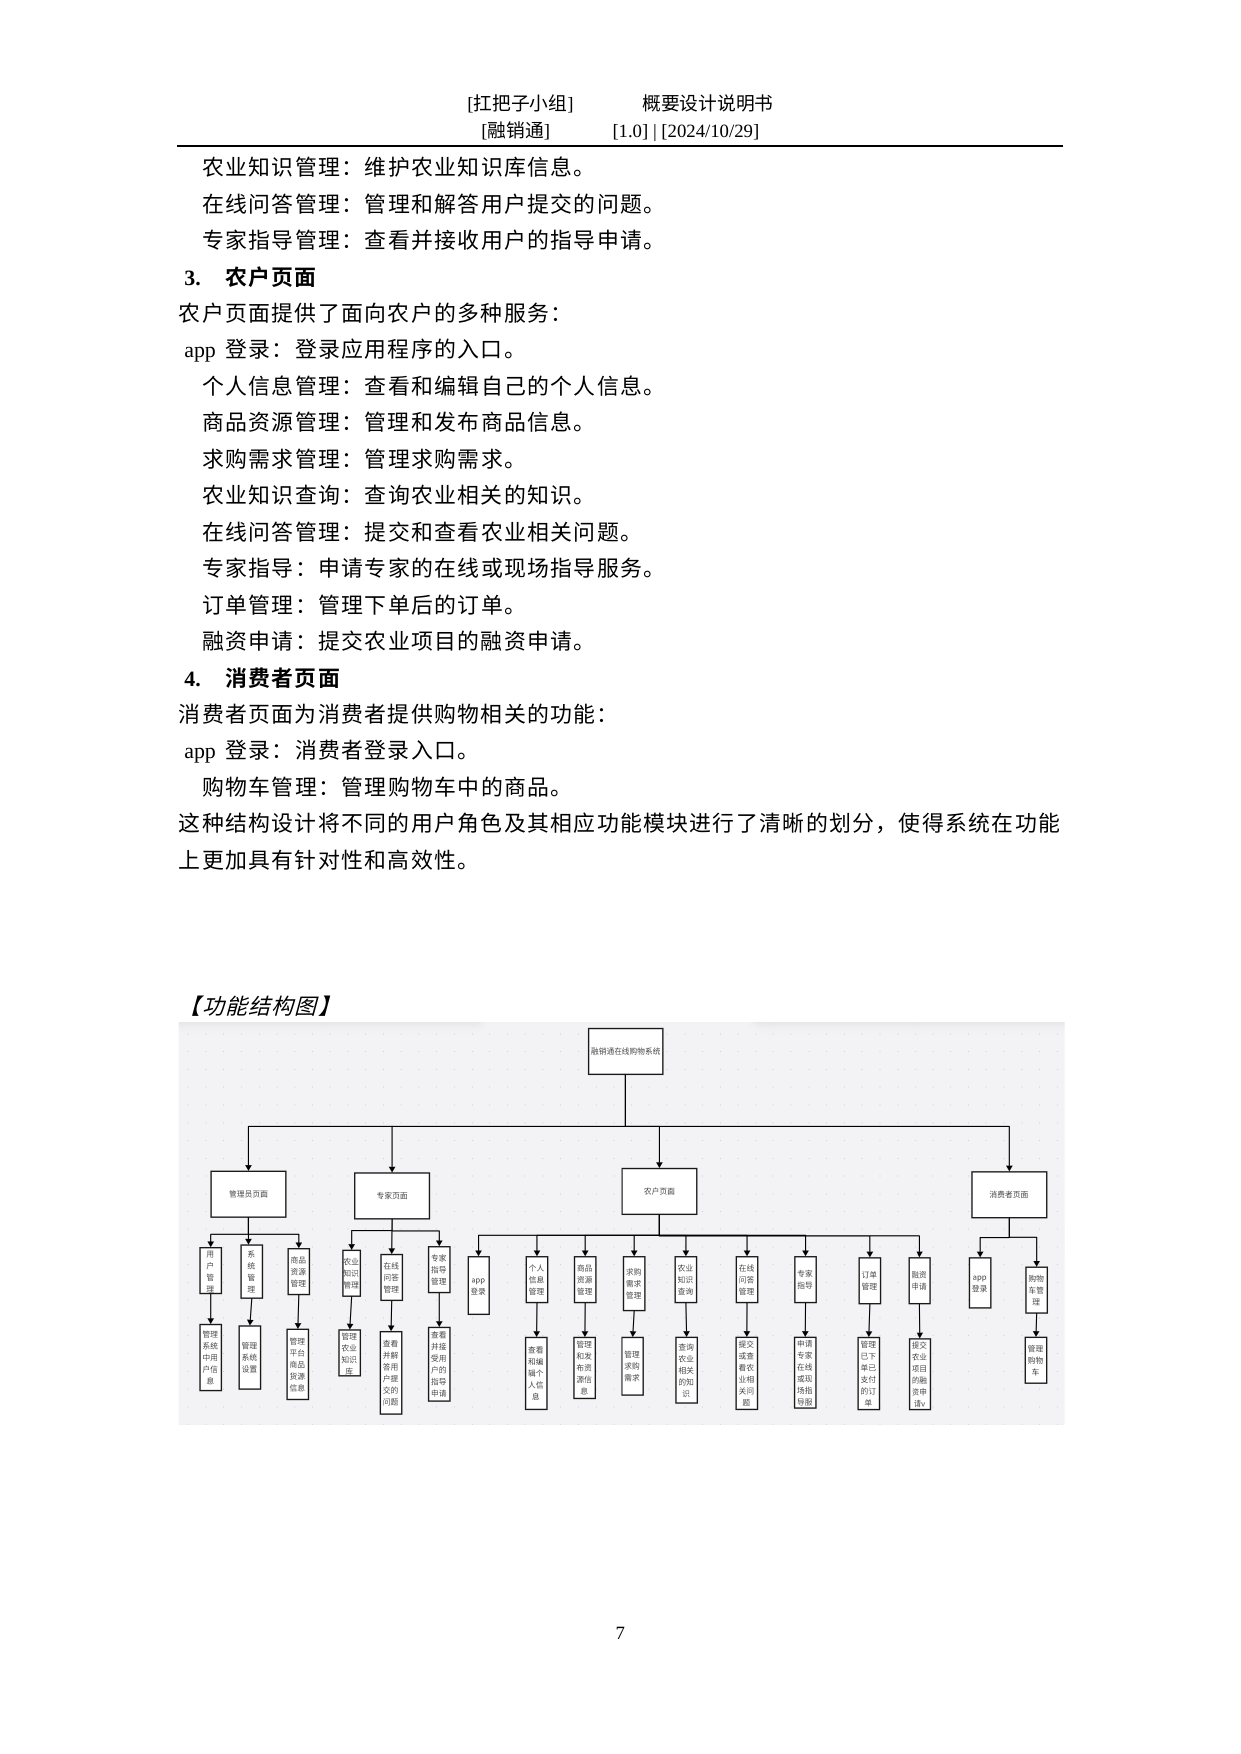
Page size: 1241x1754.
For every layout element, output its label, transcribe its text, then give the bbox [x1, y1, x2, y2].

text 专家指导管理：查看并接收用户的指导申请。 [179, 221, 1061, 257]
text 融资申请：提交农业项目的融资申请。 [179, 622, 1061, 658]
picture [178, 1022, 1065, 1425]
text 农业知识查询：查询农业相关的知识。 [179, 476, 1061, 512]
text 专家指导：申请专家的在线或现场指导服务。 [179, 549, 1061, 585]
text 购物车管理：管理购物车中的商品。 [179, 768, 1061, 804]
text 在线问答管理：管理和解答用户提交的问题。 [179, 184, 1061, 221]
text 订单管理：管理下单后的订单。 [179, 585, 1061, 622]
text 3. 农户页面 [179, 257, 1061, 294]
text 在线问答管理：提交和查看农业相关问题。 [179, 512, 1061, 549]
text app登录：消费者登录入口。 [179, 731, 1061, 768]
text app登录：登录应用程序的入口。 [179, 330, 1061, 367]
text 消费者页面为消费者提供购物相关的功能： [179, 695, 1061, 731]
text 商品资源管理：管理和发布商品信息。 [179, 403, 1061, 439]
text 农业知识管理：维护农业知识库信息。 [179, 148, 1061, 184]
text 个人信息管理：查看和编辑自己的个人信息。 [179, 367, 1061, 403]
text 【功能结构图】 [179, 986, 1061, 1022]
text 这种结构设计将不同的用户角色及其相应功能模块进行了清晰的划分，使得系统在功能上更加具有针对性和高效性。 [179, 804, 1061, 877]
text 4. 消费者页面 [179, 658, 1061, 695]
text 求购需求管理：管理求购需求。 [179, 439, 1061, 476]
text 农户页面提供了面向农户的多种服务： [179, 294, 1061, 330]
